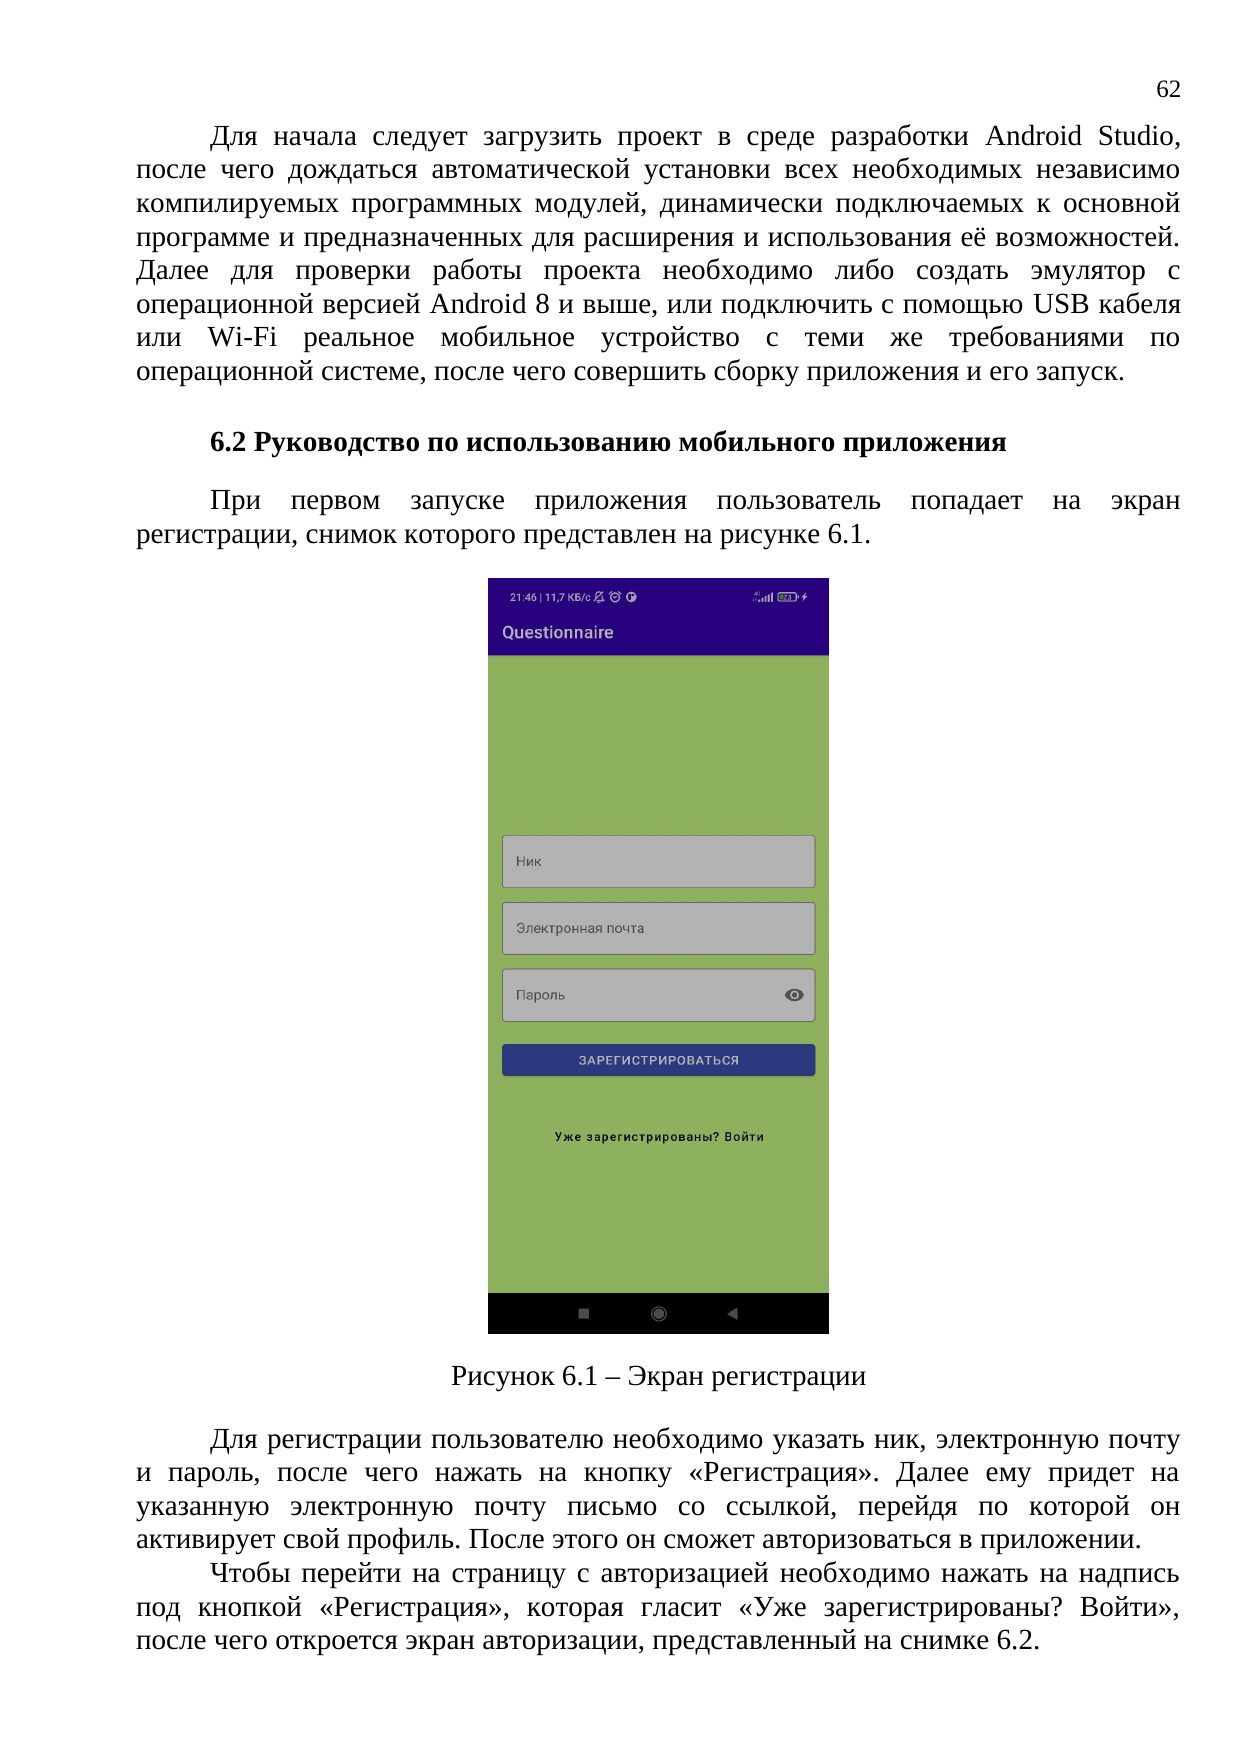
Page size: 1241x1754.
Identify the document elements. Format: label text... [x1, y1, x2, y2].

text При первом запуске приложения пользователь попадает на экран регистрации, снимок которого представлен на рисунке 6.1. [136, 482, 1181, 549]
picture [488, 578, 829, 1334]
text Для начала следует загрузить проект в среде разработки Android Studio, после чего дождаться автоматической установки всех необходимых независимо компилируемых программных модулей, динамически подключаемых к основной программе и предназначенных для расширения и использования её возможностей. Далее для проверки работы проекта необходимо либо создать эмулятор с операционной версией Android 8 и выше, или подключить с помощью USB кабеля или Wi-Fi реальное мобильное устройство с теми же требованиями по операционной системе, после чего совершить сборку приложения и его запуск. [136, 118, 1181, 386]
text Чтобы перейти на страницу с авторизацией необходимо нажать на надпись под кнопкой «Регистрация», которая гласит «Уже зарегистрированы? Войти», после чего откроется экран авторизации, представленный на снимке 6.2. [136, 1555, 1181, 1656]
subtitle 6.2 Руководство по использованию мобильного приложения [136, 424, 1181, 457]
list Рисунок 6.1 – Экран регистрации [136, 1358, 1181, 1392]
text Для регистрации пользователю необходимо указать ник, электронную почту и пароль, после чего нажать на кнопку «Регистрация». Далее ему придет на указанную электронную почту письмо со ссылкой, перейдя по которой он активирует свой профиль. После этого он сможет авторизоваться в приложении. [136, 1421, 1181, 1555]
